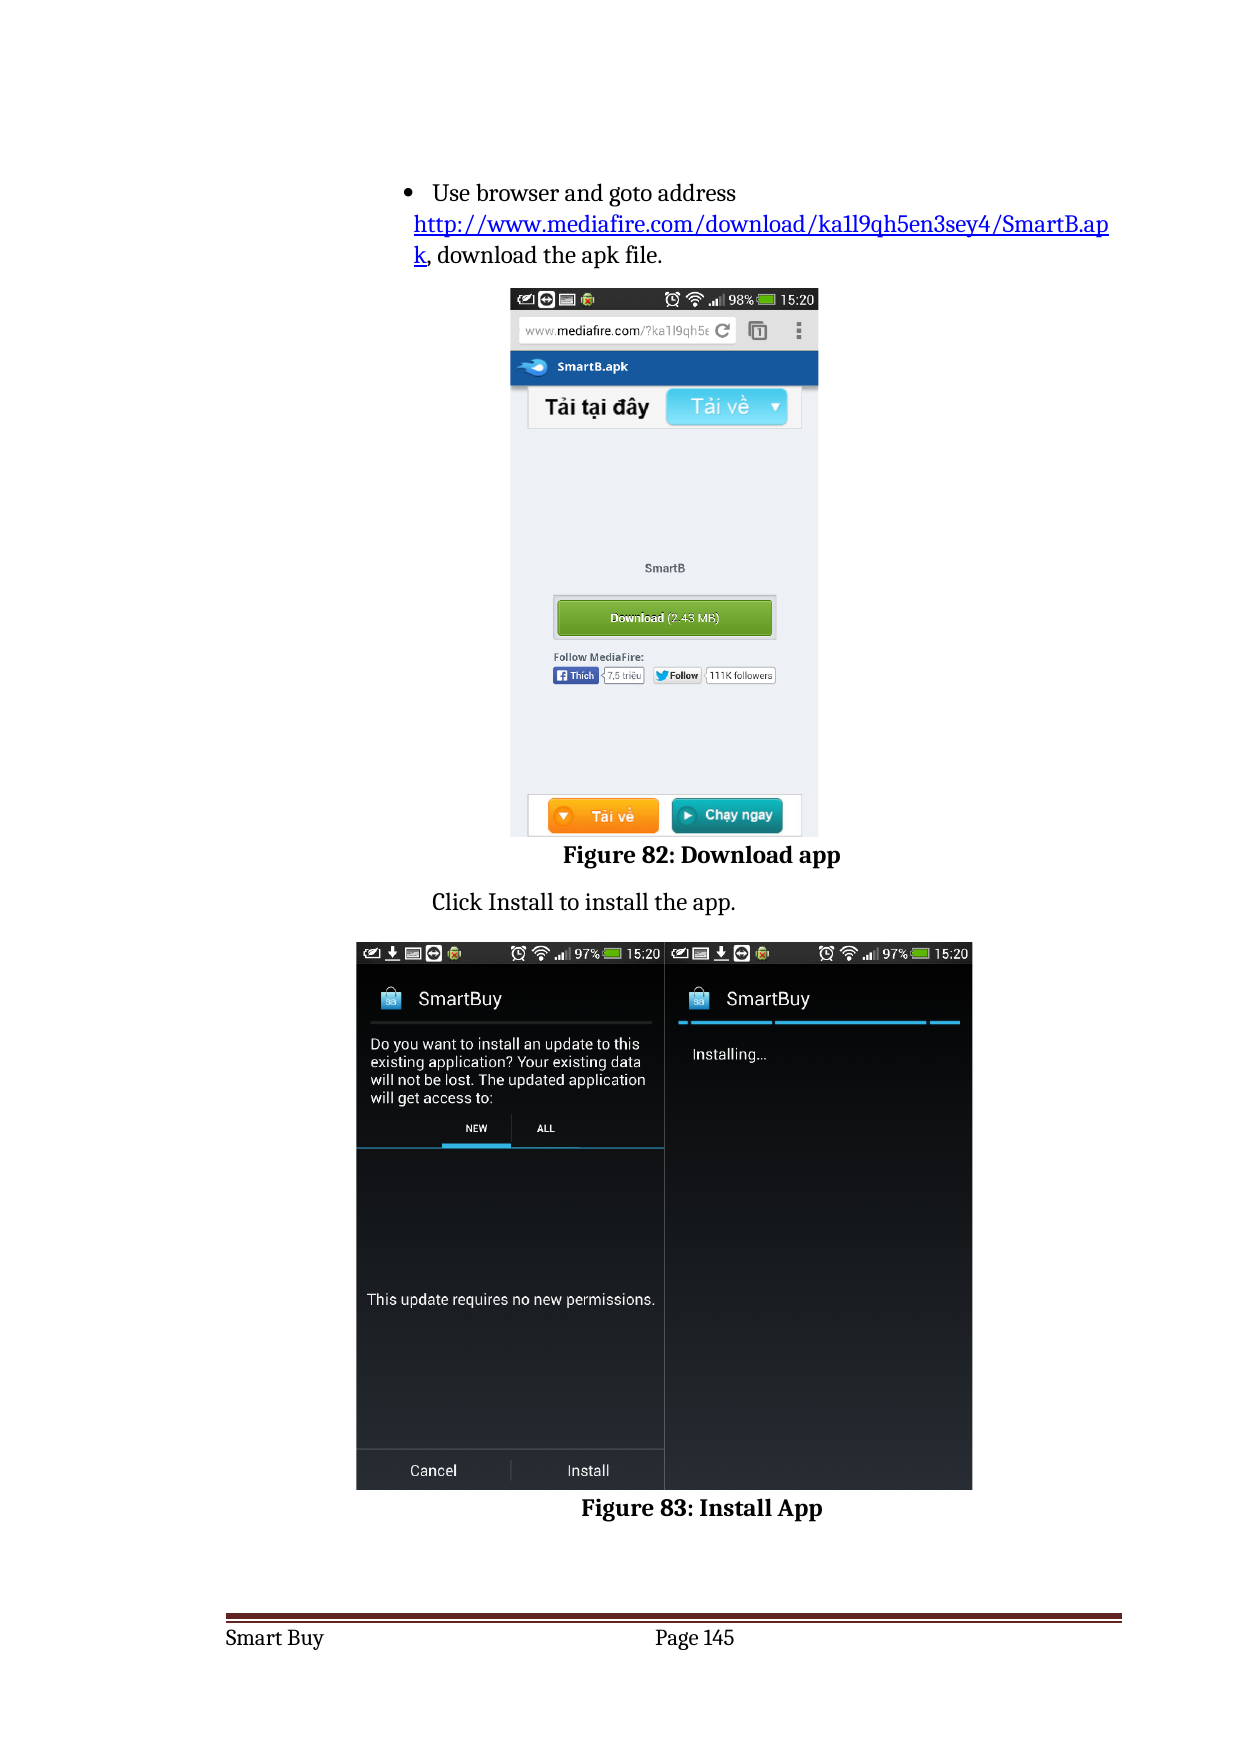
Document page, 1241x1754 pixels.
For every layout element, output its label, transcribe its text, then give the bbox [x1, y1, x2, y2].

list Figure 82: Download app [282, 841, 1122, 869]
text Click Install to install the app. [357, 888, 1122, 917]
picture [510, 288, 819, 837]
list Use browser and goto address http://www.mediafire.com/download/ka1l9qh5en3sey4/SmartB.apk, download the apk file. [404, 179, 1122, 270]
picture [356, 942, 973, 1490]
list Figure 83: Install App [282, 1494, 1122, 1523]
